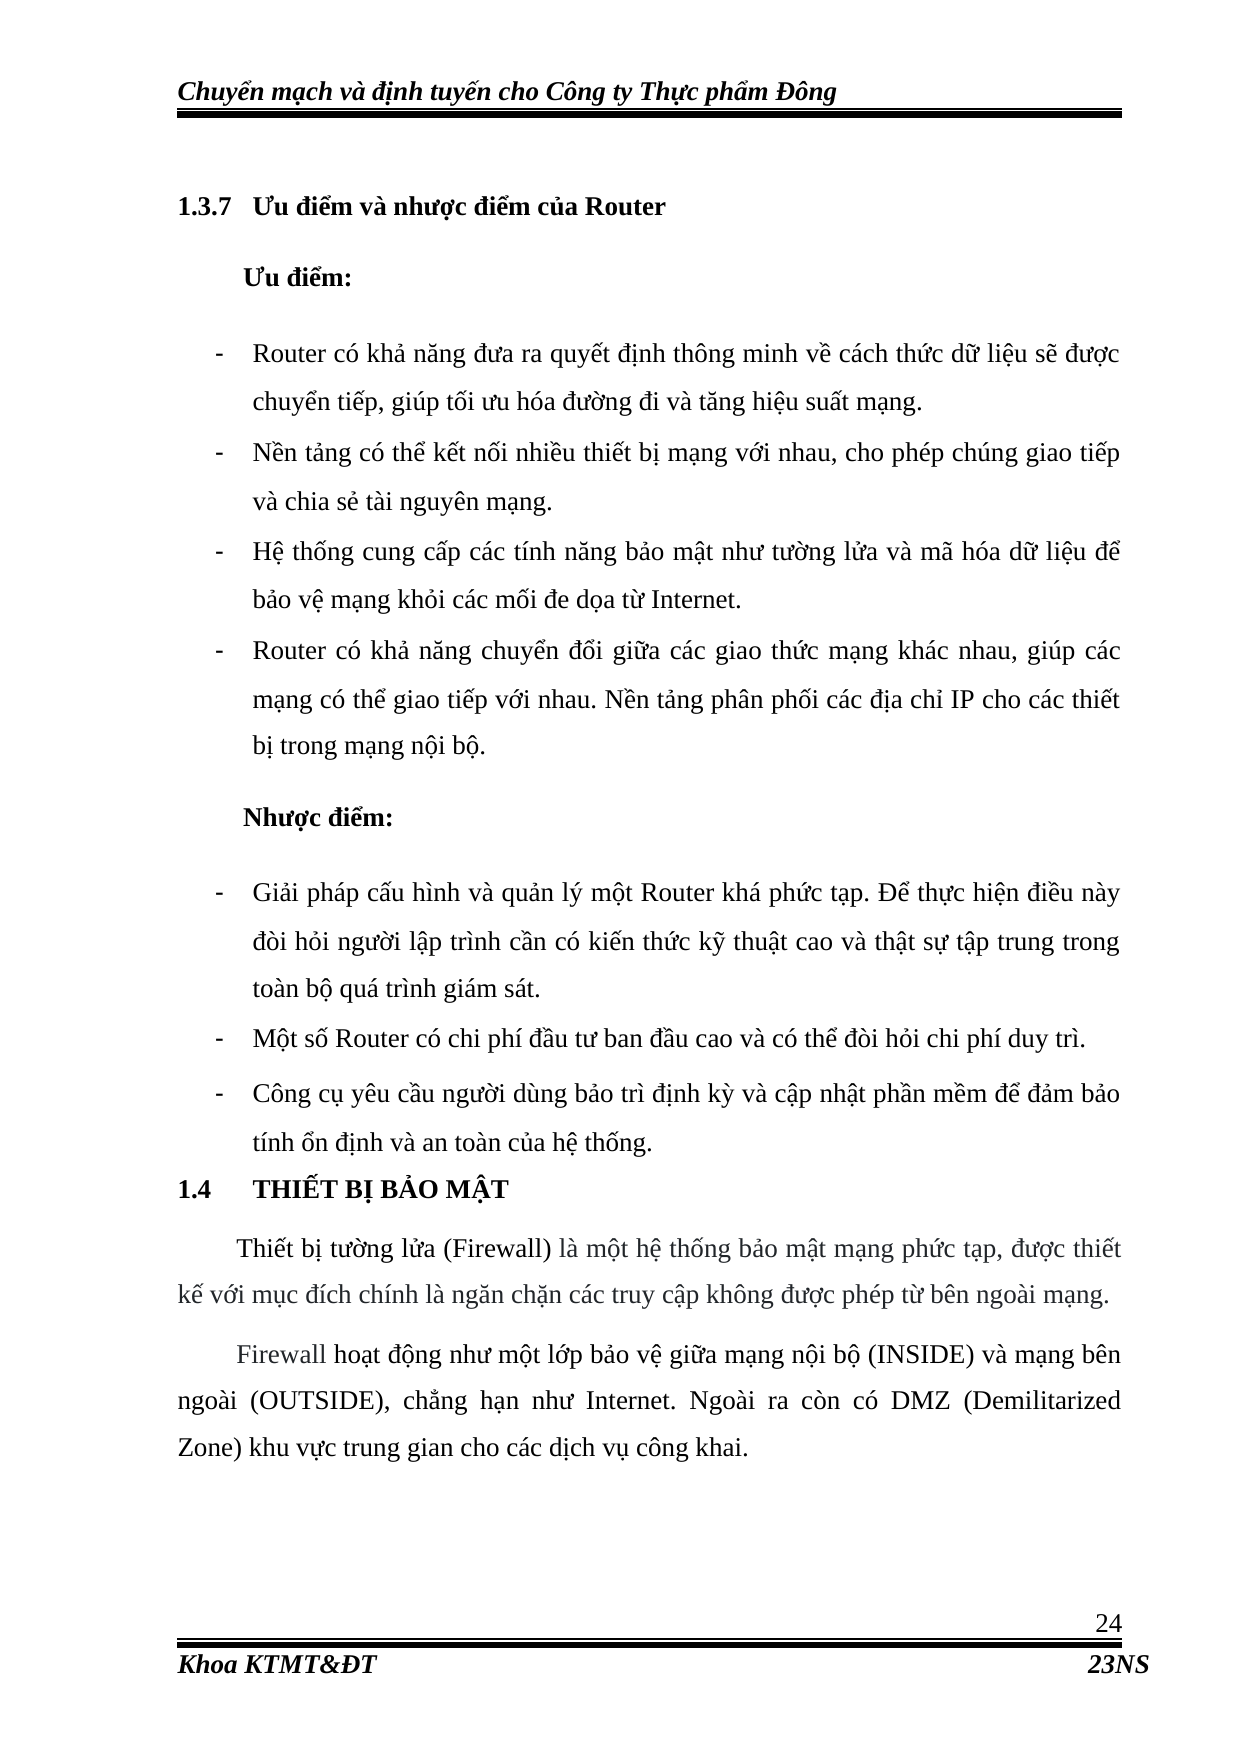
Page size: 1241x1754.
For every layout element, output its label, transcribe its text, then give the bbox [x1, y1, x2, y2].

list Một số Router có chi phí đầu tư ban đầu cao và có thể đòi hỏi chi phí duy trì. [215, 1018, 1122, 1055]
subtitle Ưu điểm và nhược điểm của Router [177, 190, 1122, 221]
list Router có khả năng đưa ra quyết định thông minh về cách thức dữ liệu sẽ được chuyển tiếp, giúp tối ưu hóa đường đi và tăng hiệu suất mạng. [215, 333, 1122, 417]
list Công cụ yêu cầu người dùng bảo trì định kỳ và cập nhật phần mềm để đảm bảo tính ổn định và an toàn của hệ thống. [215, 1074, 1122, 1157]
text Nhược điểm: [177, 801, 1122, 832]
subtitle Thiết bị bảo mật [177, 1173, 1122, 1204]
list Router có khả năng chuyển đổi giữa các giao thức mạng khác nhau, giúp các mạng có thể giao tiếp với nhau. Nền tảng phân phối các địa chỉ IP cho các thiết bị trong mạng nội bộ. [215, 630, 1122, 761]
list Giải pháp cấu hình và quản lý một Router khá phức tạp. Để thực hiện điều này đòi hỏi người lập trình cần có kiến thức kỹ thuật cao và thật sự tập trung trong toàn bộ quá trình giám sát. [215, 873, 1122, 1003]
list Nền tảng có thể kết nối nhiều thiết bị mạng với nhau, cho phép chúng giao tiếp và chia sẻ tài nguyên mạng. [215, 432, 1122, 516]
text Thiết bị tường lửa (Firewall) là một hệ thống bảo mật mạng phức tạp, được thiết kế với mục đích chính là ngăn chặn các truy cập không được phép từ bên ngoài mạng. [177, 1232, 1122, 1310]
text Firewall hoạt động như một lớp bảo vệ giữa mạng nội bộ (INSIDE) và mạng bên ngoài (OUTSIDE), chẳng hạn như Internet. Ngoài ra còn có DMZ (Demilitarized Zone) khu vực trung gian cho các dịch vụ công khai. [177, 1338, 1122, 1462]
text Ưu điểm: [177, 261, 1122, 293]
list Hệ thống cung cấp các tính năng bảo mật như tường lửa và mã hóa dữ liệu để bảo vệ mạng khỏi các mối đe dọa từ Internet. [215, 531, 1122, 615]
